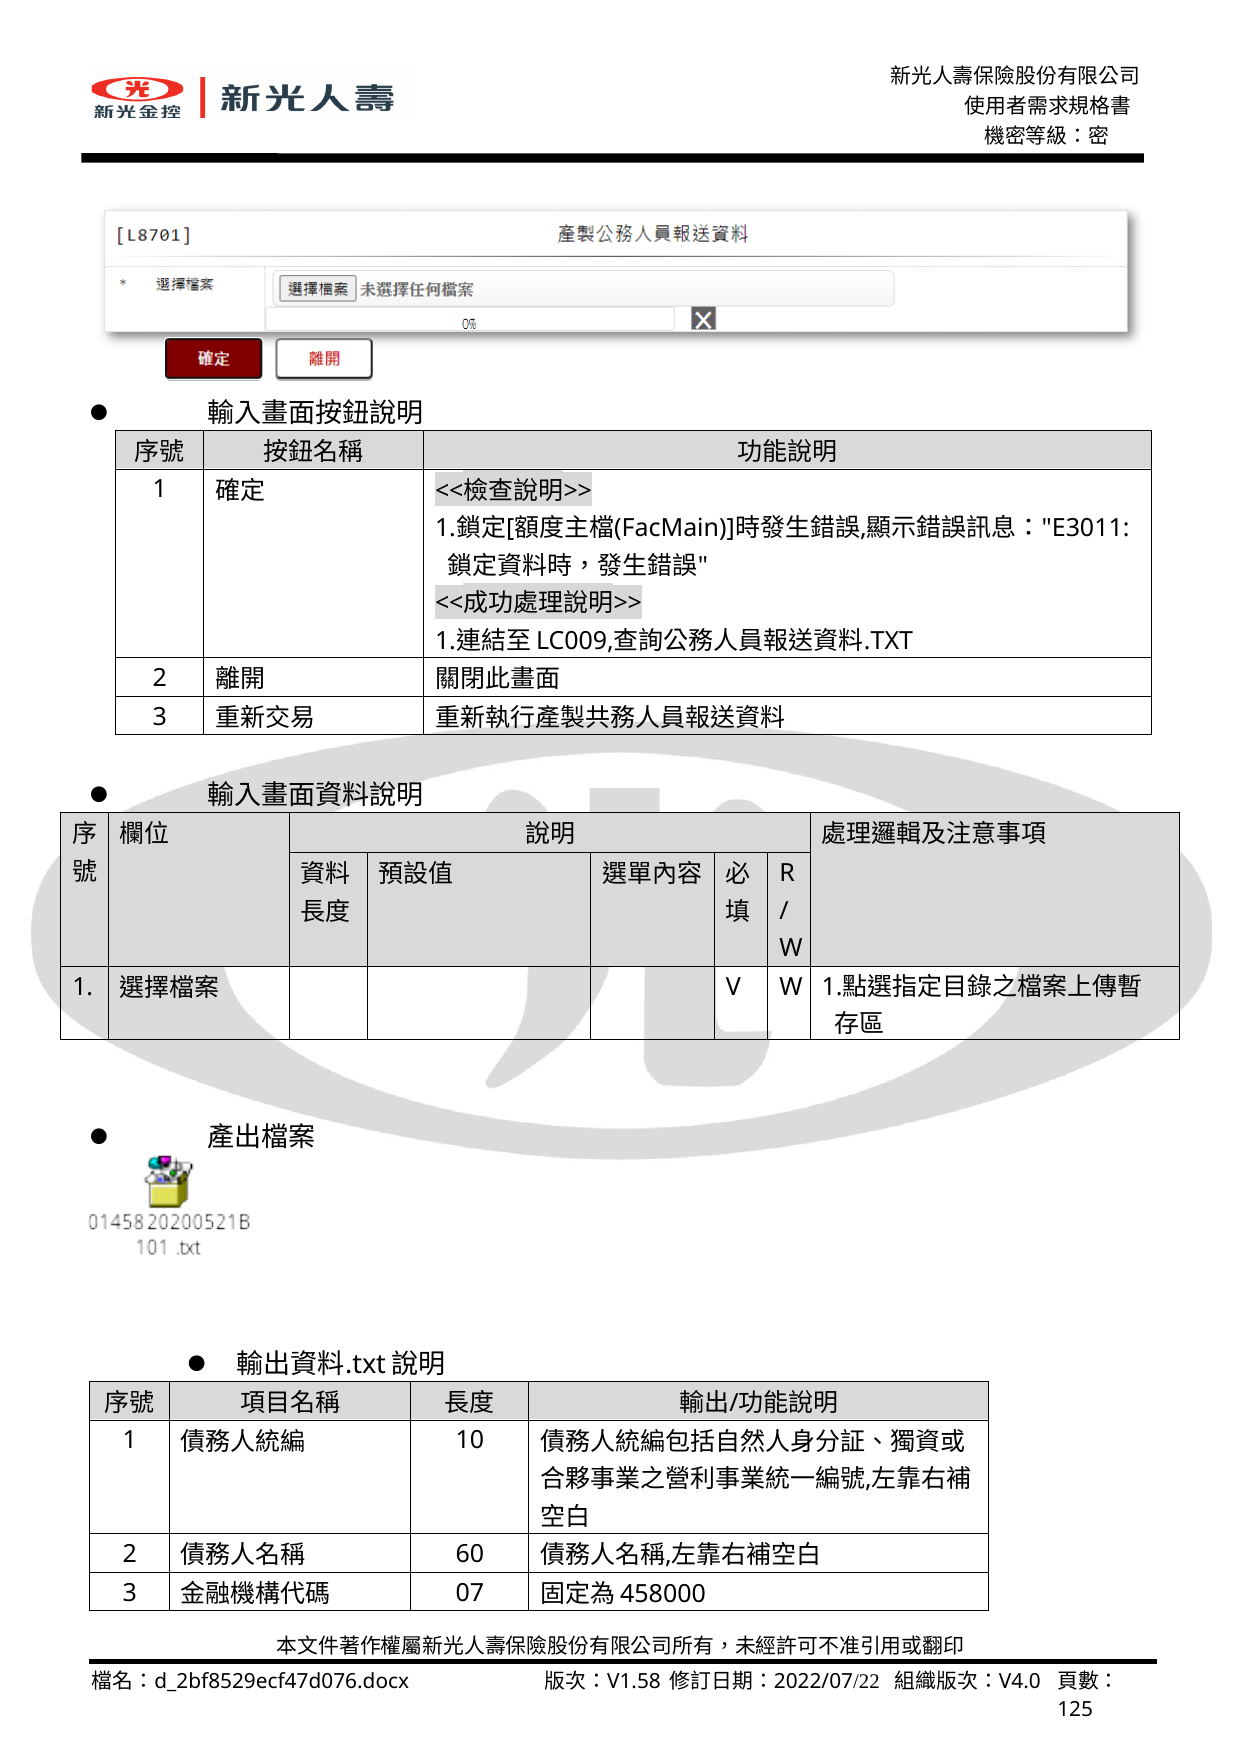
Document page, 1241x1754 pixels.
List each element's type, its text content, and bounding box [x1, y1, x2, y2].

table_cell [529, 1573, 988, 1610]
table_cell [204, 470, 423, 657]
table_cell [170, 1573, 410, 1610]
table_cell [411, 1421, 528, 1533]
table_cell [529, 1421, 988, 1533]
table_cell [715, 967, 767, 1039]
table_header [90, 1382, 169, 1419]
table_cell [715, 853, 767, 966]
list 輸入畫面資料說明 [89, 773, 1152, 812]
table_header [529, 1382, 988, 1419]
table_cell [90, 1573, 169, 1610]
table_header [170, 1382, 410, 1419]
list 產出檔案 [89, 1115, 1152, 1154]
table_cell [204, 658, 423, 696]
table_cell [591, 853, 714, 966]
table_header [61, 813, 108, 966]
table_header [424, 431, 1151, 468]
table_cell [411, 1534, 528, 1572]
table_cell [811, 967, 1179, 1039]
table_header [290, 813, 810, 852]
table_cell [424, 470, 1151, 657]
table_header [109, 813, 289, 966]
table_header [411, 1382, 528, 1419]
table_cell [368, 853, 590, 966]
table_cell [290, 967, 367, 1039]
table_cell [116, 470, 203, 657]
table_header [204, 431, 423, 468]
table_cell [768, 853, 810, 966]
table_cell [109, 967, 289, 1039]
picture [91, 61, 417, 118]
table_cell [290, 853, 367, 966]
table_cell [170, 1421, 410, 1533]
list 輸出資料.txt說明 [186, 1342, 1152, 1381]
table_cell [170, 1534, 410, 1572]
picture [25, 713, 1215, 1166]
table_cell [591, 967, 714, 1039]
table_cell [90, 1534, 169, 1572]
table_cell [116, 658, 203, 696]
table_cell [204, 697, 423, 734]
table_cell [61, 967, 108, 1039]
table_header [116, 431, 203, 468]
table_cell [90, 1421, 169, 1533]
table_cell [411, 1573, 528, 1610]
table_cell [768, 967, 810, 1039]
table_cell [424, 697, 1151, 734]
list 輸入畫面按鈕說明 [89, 391, 1152, 430]
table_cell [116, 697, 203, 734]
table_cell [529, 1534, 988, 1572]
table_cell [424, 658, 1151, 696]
picture [88, 203, 1152, 391]
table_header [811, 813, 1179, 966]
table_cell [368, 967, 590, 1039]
